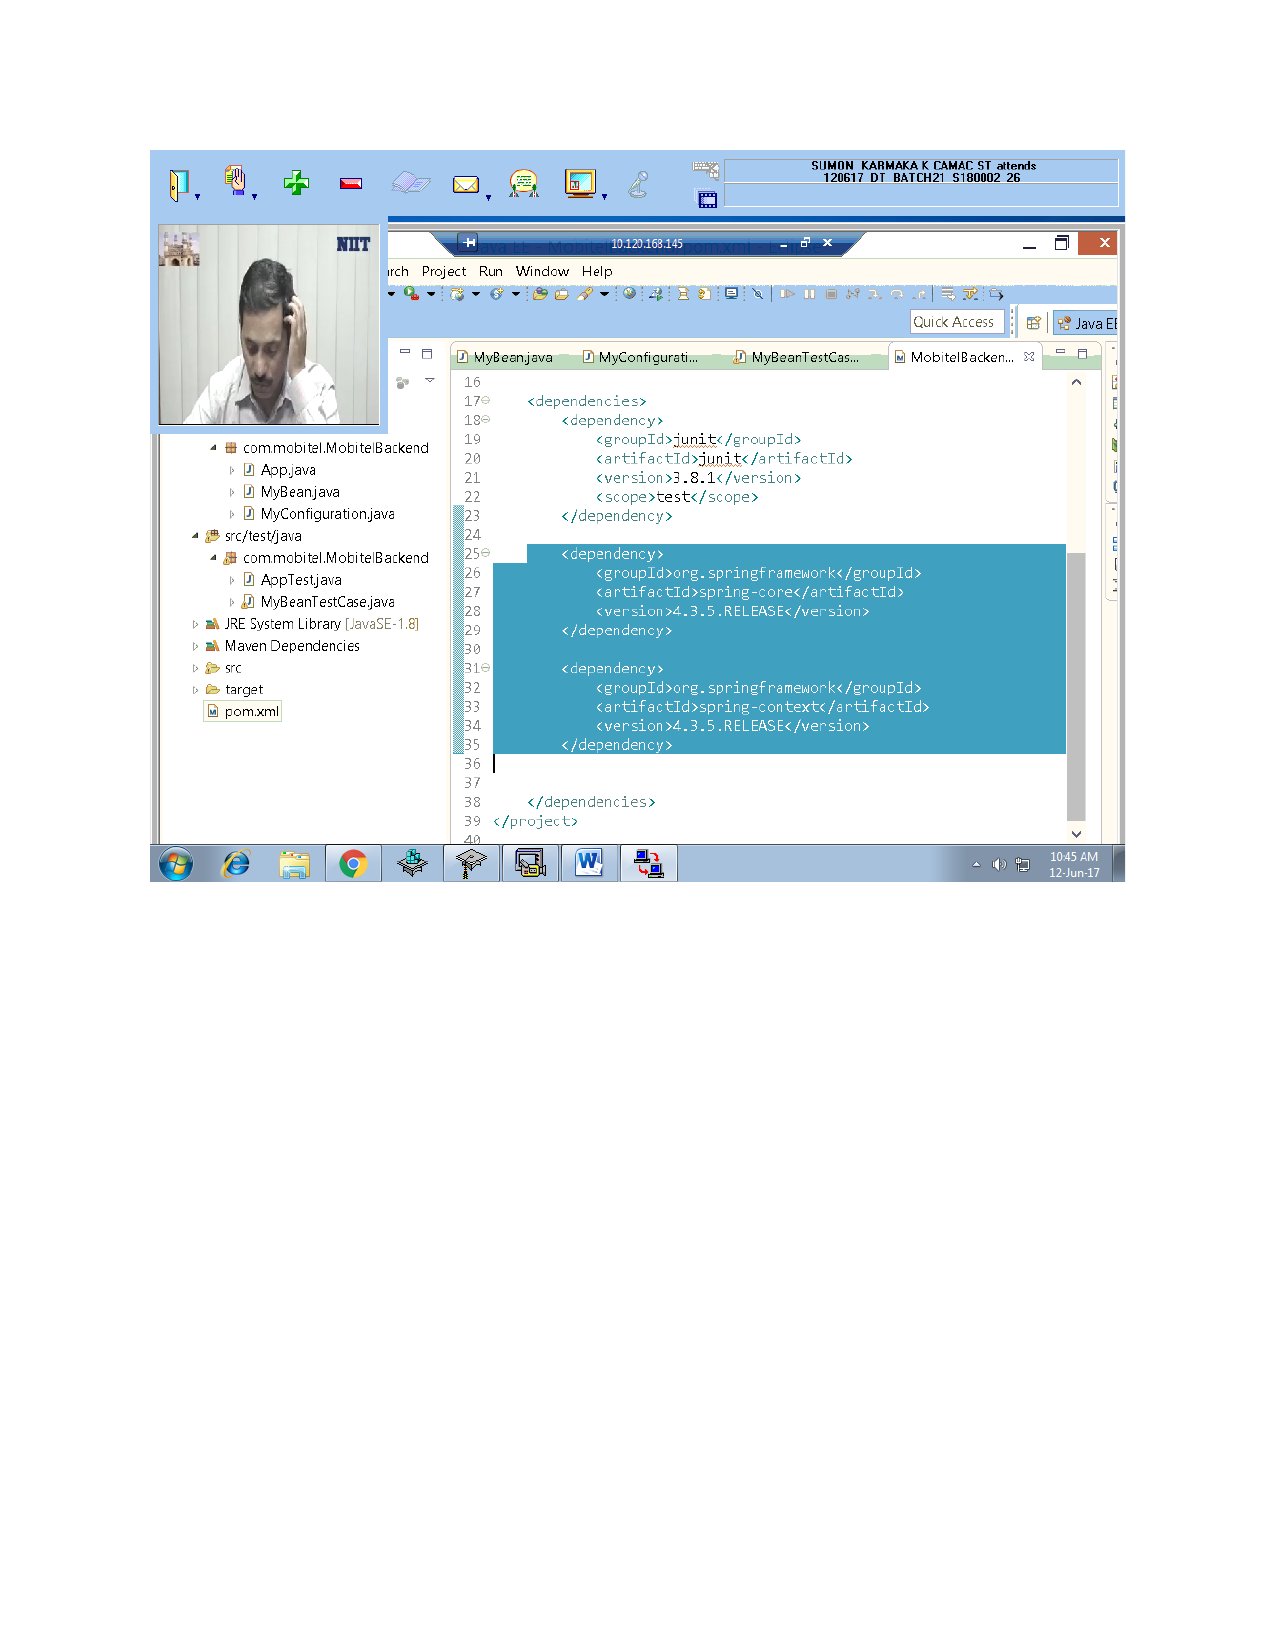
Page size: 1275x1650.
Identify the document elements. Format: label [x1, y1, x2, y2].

picture [150, 150, 1125, 882]
